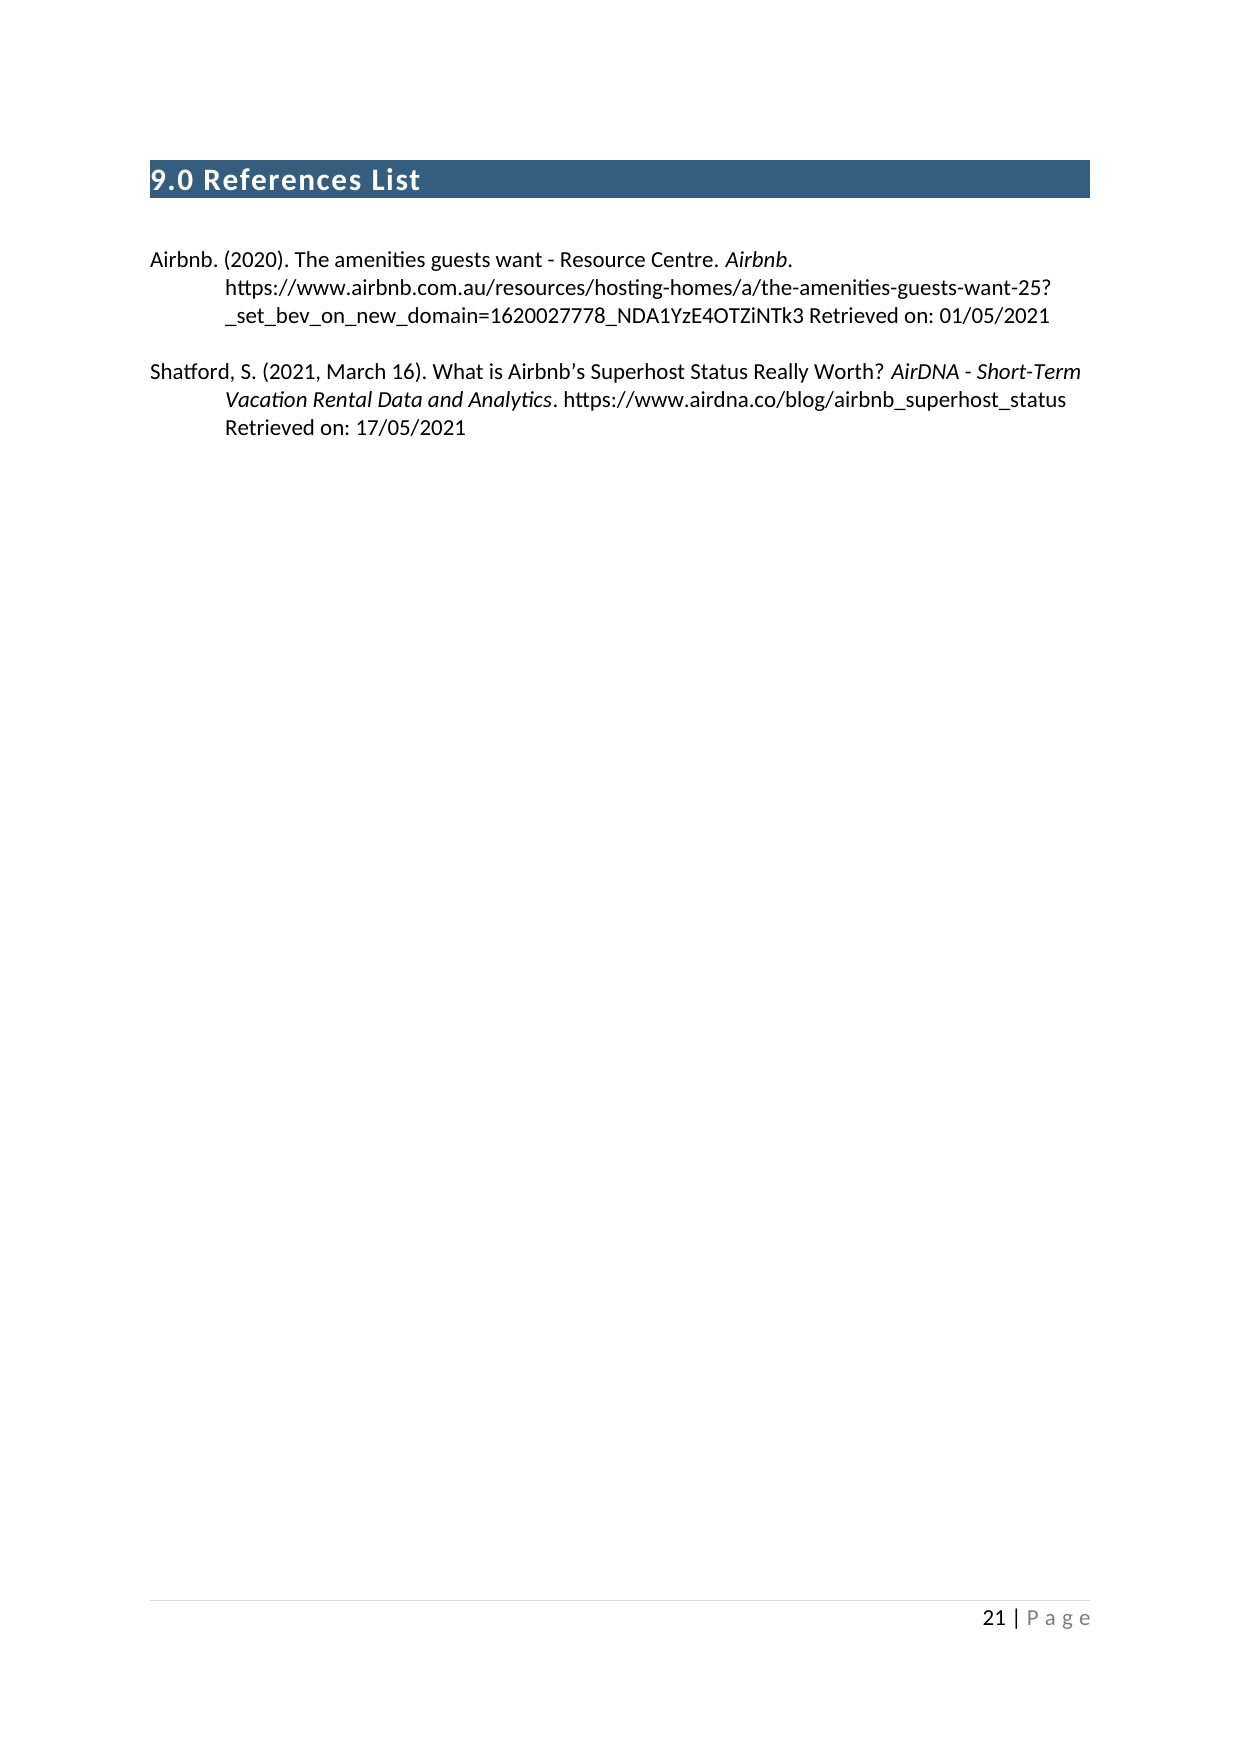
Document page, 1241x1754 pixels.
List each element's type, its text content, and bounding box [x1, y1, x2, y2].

text Shatford, S. (2021, March 16). What is Airbnb’s Superhost Status Really Worth? AirDNA - Short-Term [150, 357, 1090, 386]
text https://www.airbnb.com.au/resources/hosting-homes/a/the-amenities-guests-want-25?_set_bev_on_new_domain=1620027778_NDA1YzE4OTZiNTk3 Retrieved on: 01/05/2021 [225, 273, 1090, 329]
text Airbnb. (2020). The amenities guests want - Resource Centre. Airbnb. [150, 245, 1090, 273]
subtitle 9.0 References List [150, 160, 1090, 198]
text Vacation Rental Data and Analytics. https://www.airdna.co/blog/airbnb_superhost_status Retrieved on: 17/05/2021 [225, 386, 1090, 442]
